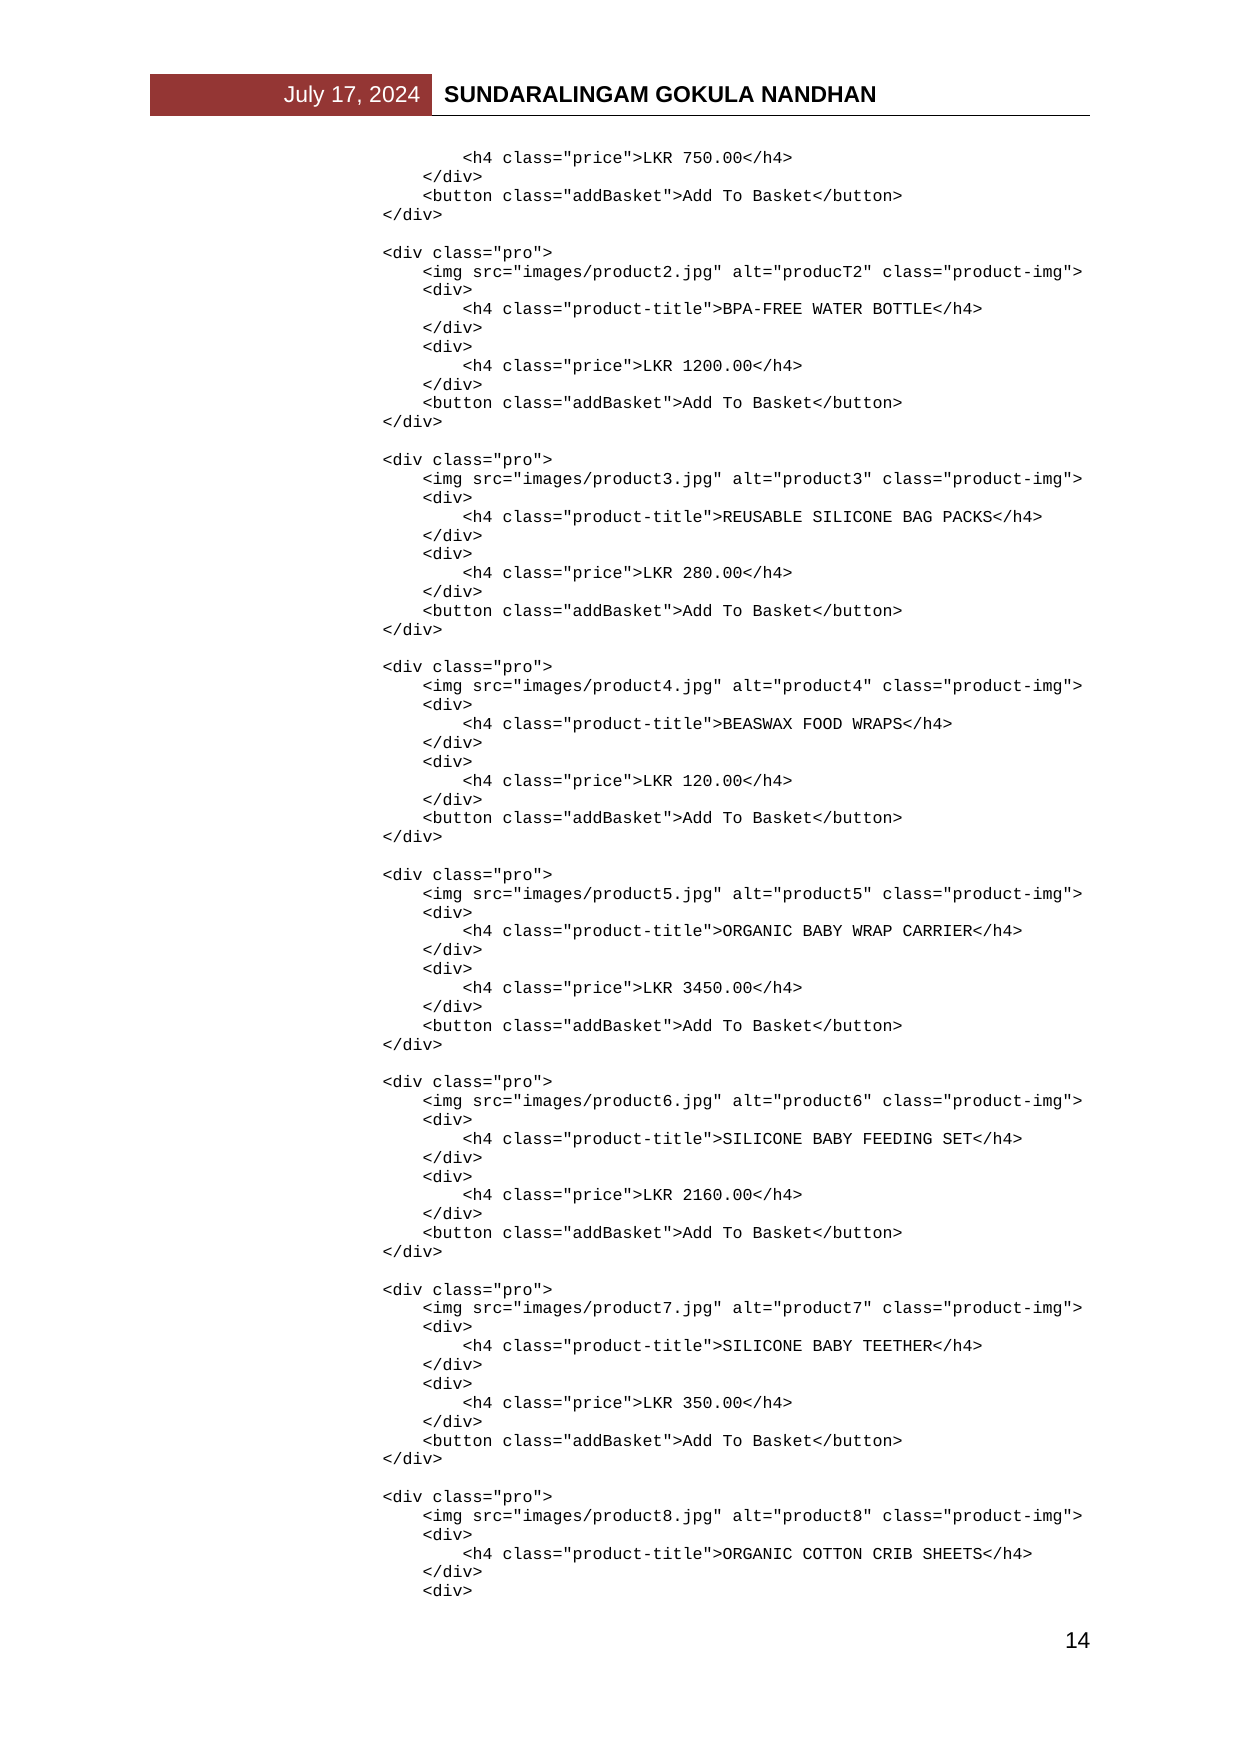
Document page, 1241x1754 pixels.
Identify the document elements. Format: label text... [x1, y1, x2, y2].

list <h4 class="product-title">REUSABLE SILICONE BAG PACKS</h4> [262, 508, 1090, 527]
list <button class="addBasket">Add To Basket</button> [262, 1017, 1090, 1036]
list </div> [262, 942, 1090, 961]
list <div> [262, 1376, 1090, 1394]
list <button class="addBasket">Add To Basket</button> [262, 1432, 1090, 1451]
list <button class="addBasket">Add To Basket</button> [262, 602, 1090, 621]
list <button class="addBasket">Add To Basket</button> [262, 395, 1090, 414]
list <div> [262, 338, 1090, 357]
list <h4 class="price">LKR 2160.00</h4> [262, 1187, 1090, 1206]
list </div> [262, 1149, 1090, 1168]
list </div> [262, 1036, 1090, 1055]
list <h4 class="product-title">BPA-FREE WATER BOTTLE</h4> [262, 301, 1090, 320]
list <div> [262, 489, 1090, 508]
list <div class="pro"> [262, 452, 1090, 471]
list </div> [262, 376, 1090, 395]
list </div> [262, 207, 1090, 225]
list <h4 class="product-title">ORGANIC BABY WRAP CARRIER</h4> [262, 923, 1090, 942]
list <h4 class="price">LKR 750.00</h4> [262, 150, 1090, 169]
list <div class="pro"> [262, 1074, 1090, 1093]
list </div> [262, 320, 1090, 338]
list <div> [262, 697, 1090, 716]
list <img src="images/product5.jpg" alt="product5" class="product-img"> [262, 885, 1090, 904]
list <img src="images/product7.jpg" alt="product7" class="product-img"> [262, 1300, 1090, 1319]
list <div> [262, 546, 1090, 565]
list <button class="addBasket">Add To Basket</button> [262, 1225, 1090, 1243]
list <h4 class="price">LKR 350.00</h4> [262, 1394, 1090, 1413]
list <div class="pro"> [262, 1489, 1090, 1507]
list <h4 class="price">LKR 120.00</h4> [262, 772, 1090, 791]
list <button class="addBasket">Add To Basket</button> [262, 188, 1090, 207]
list </div> [262, 1451, 1090, 1470]
list <div> [262, 753, 1090, 772]
list </div> [262, 998, 1090, 1017]
list <img src="images/product4.jpg" alt="product4" class="product-img"> [262, 678, 1090, 697]
list </div> [262, 1564, 1090, 1583]
list </div> [262, 169, 1090, 188]
list </div> [262, 1357, 1090, 1376]
list <div> [262, 1168, 1090, 1187]
list <div class="pro"> [262, 1281, 1090, 1300]
list <h4 class="product-title">ORGANIC COTTON CRIB SHEETS</h4> [262, 1545, 1090, 1564]
list </div> [262, 734, 1090, 753]
list <h4 class="price">LKR 280.00</h4> [262, 565, 1090, 584]
list </div> [262, 414, 1090, 433]
list <div> [262, 282, 1090, 301]
list <div class="pro"> [262, 866, 1090, 885]
list <div> [262, 1319, 1090, 1338]
list <div> [262, 1112, 1090, 1130]
list <h4 class="price">LKR 3450.00</h4> [262, 979, 1090, 998]
list </div> [262, 1206, 1090, 1225]
list <div> [262, 1526, 1090, 1545]
list </div> [262, 1243, 1090, 1262]
list <h4 class="product-title">SILICONE BABY TEETHER</h4> [262, 1338, 1090, 1357]
list </div> [262, 621, 1090, 640]
list <img src="images/product2.jpg" alt="producT2" class="product-img"> [262, 263, 1090, 282]
list <div class="pro"> [262, 244, 1090, 263]
list <h4 class="product-title">SILICONE BABY FEEDING SET</h4> [262, 1130, 1090, 1149]
list <div> [262, 904, 1090, 923]
list </div> [262, 791, 1090, 810]
list </div> [262, 1413, 1090, 1432]
list <h4 class="product-title">BEASWAX FOOD WRAPS</h4> [262, 716, 1090, 734]
list <img src="images/product3.jpg" alt="product3" class="product-img"> [262, 471, 1090, 489]
list <h4 class="price">LKR 1200.00</h4> [262, 357, 1090, 376]
list </div> [262, 527, 1090, 546]
list <img src="images/product8.jpg" alt="product8" class="product-img"> [262, 1507, 1090, 1526]
list </div> [262, 584, 1090, 602]
list <div> [262, 961, 1090, 979]
list <img src="images/product6.jpg" alt="product6" class="product-img"> [262, 1093, 1090, 1112]
list </div> [262, 829, 1090, 848]
list <div> [262, 1583, 1090, 1602]
list <div class="pro"> [262, 659, 1090, 678]
list <button class="addBasket">Add To Basket</button> [262, 810, 1090, 829]
